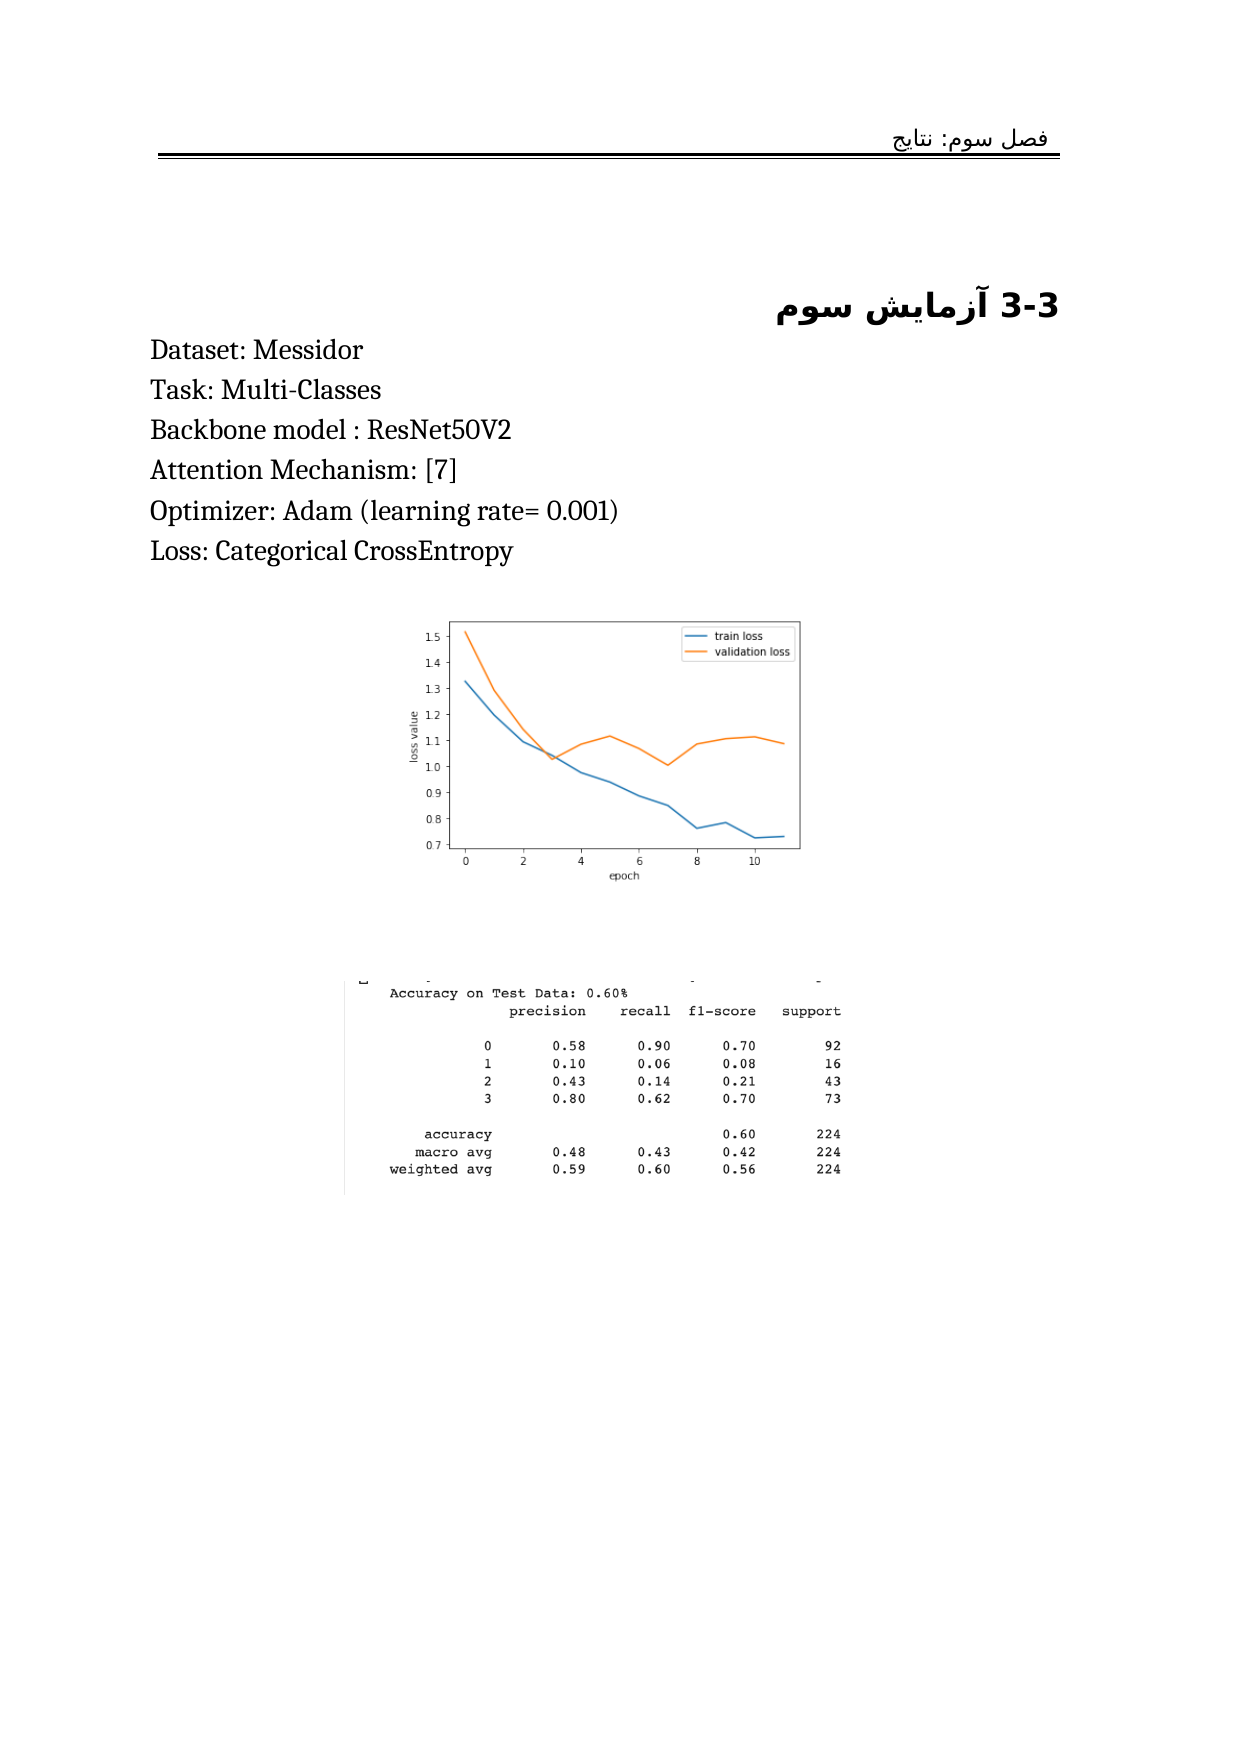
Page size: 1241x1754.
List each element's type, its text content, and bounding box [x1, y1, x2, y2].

picture [344, 981, 866, 1195]
text Attention Mechanism: [7] [150, 453, 1060, 487]
text Loss: Categorical CrossEntropy [150, 534, 1060, 567]
text Optimizer: Adam (learning rate= 0.001) [150, 494, 1060, 527]
text Backbone model : ResNet50V2 [150, 413, 1060, 447]
text Task: Multi-Classes [150, 373, 1060, 407]
text Dataset: Messidor [150, 333, 1060, 366]
picture [403, 615, 807, 888]
subtitle 3-3 آزمایش سوم [150, 286, 1060, 325]
